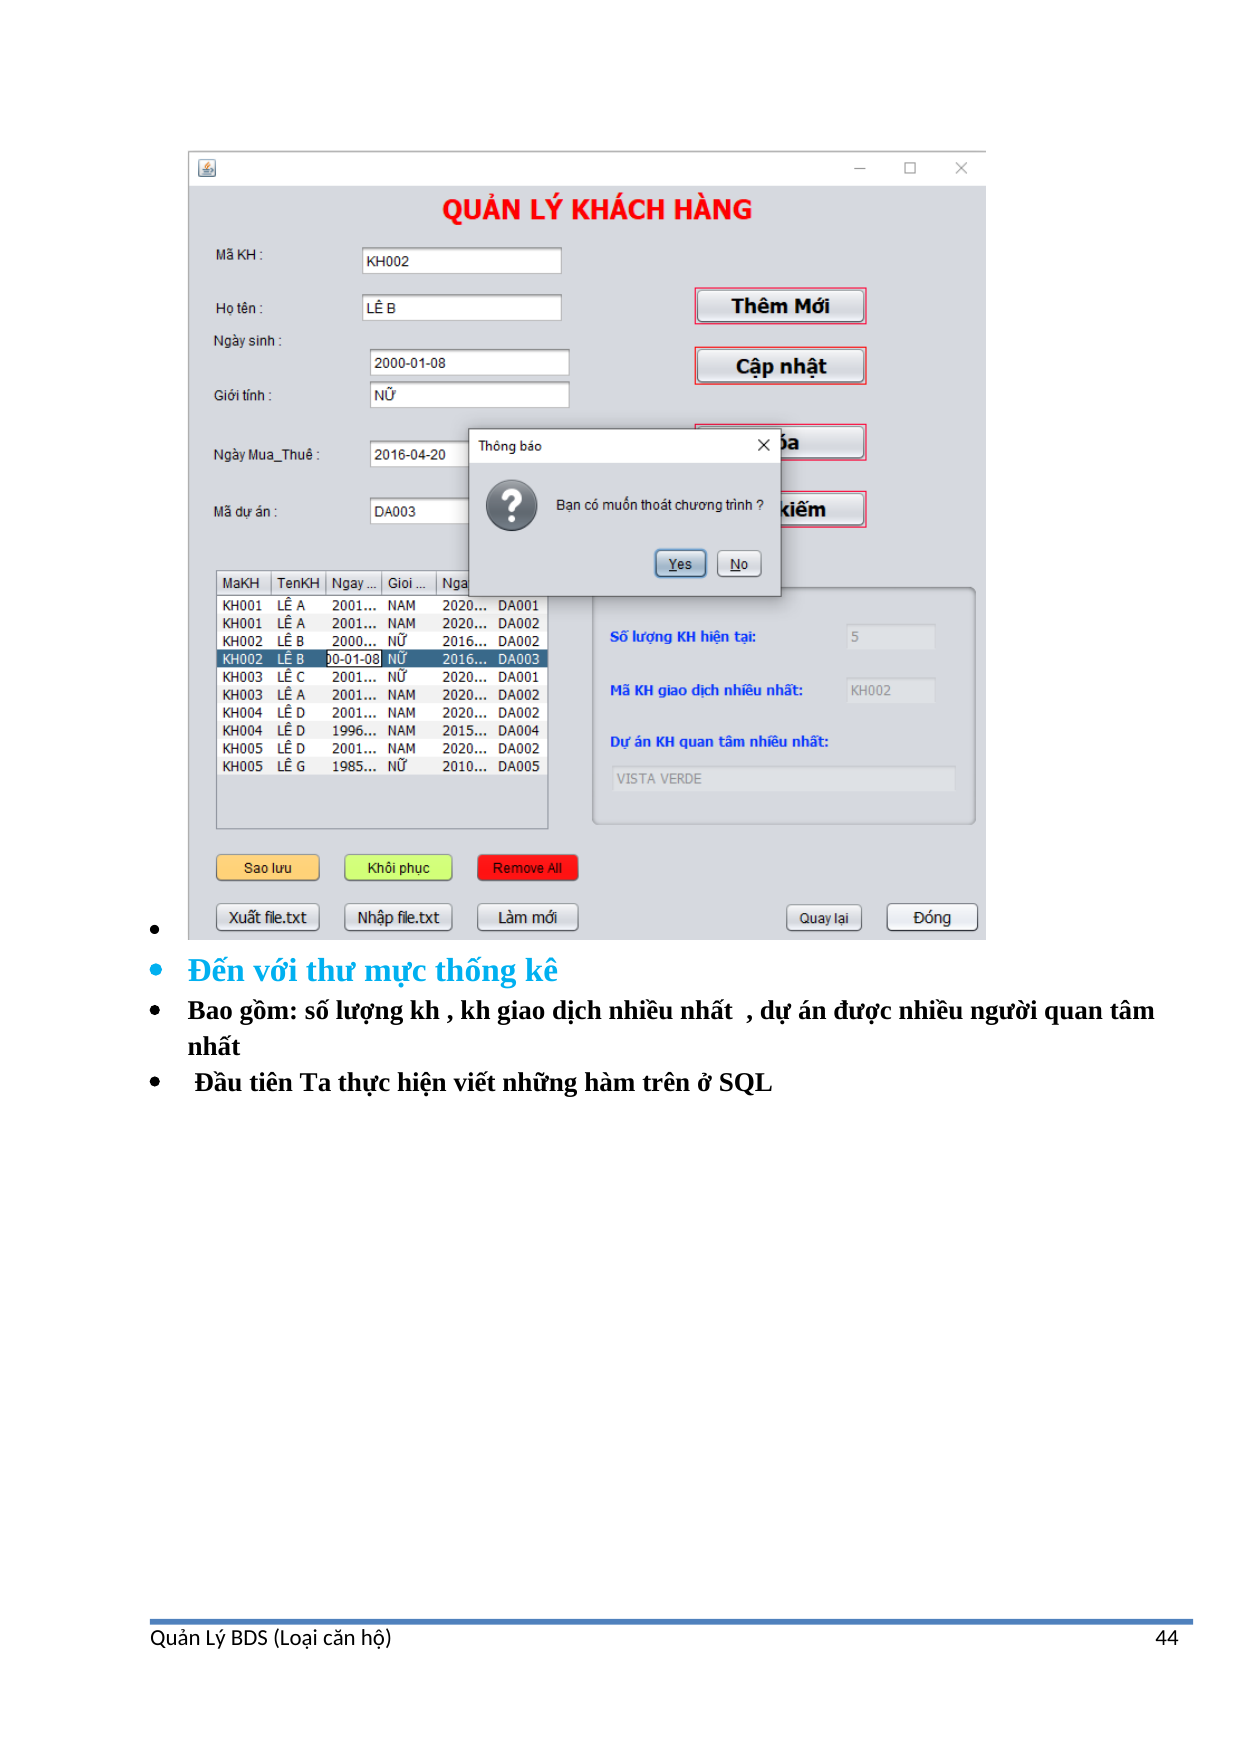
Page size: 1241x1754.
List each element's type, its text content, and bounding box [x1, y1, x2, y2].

list Đến với thư mực thống kê [150, 950, 1193, 988]
list Bao gồm: số lượng kh , kh giao dịch nhiều nhất , dự án được nhiều người quan tâm nhất [150, 994, 1193, 1061]
list Đầu tiên Ta thực hiện viết những hàm trên ở SQL [150, 1066, 1193, 1097]
picture [187, 150, 986, 940]
